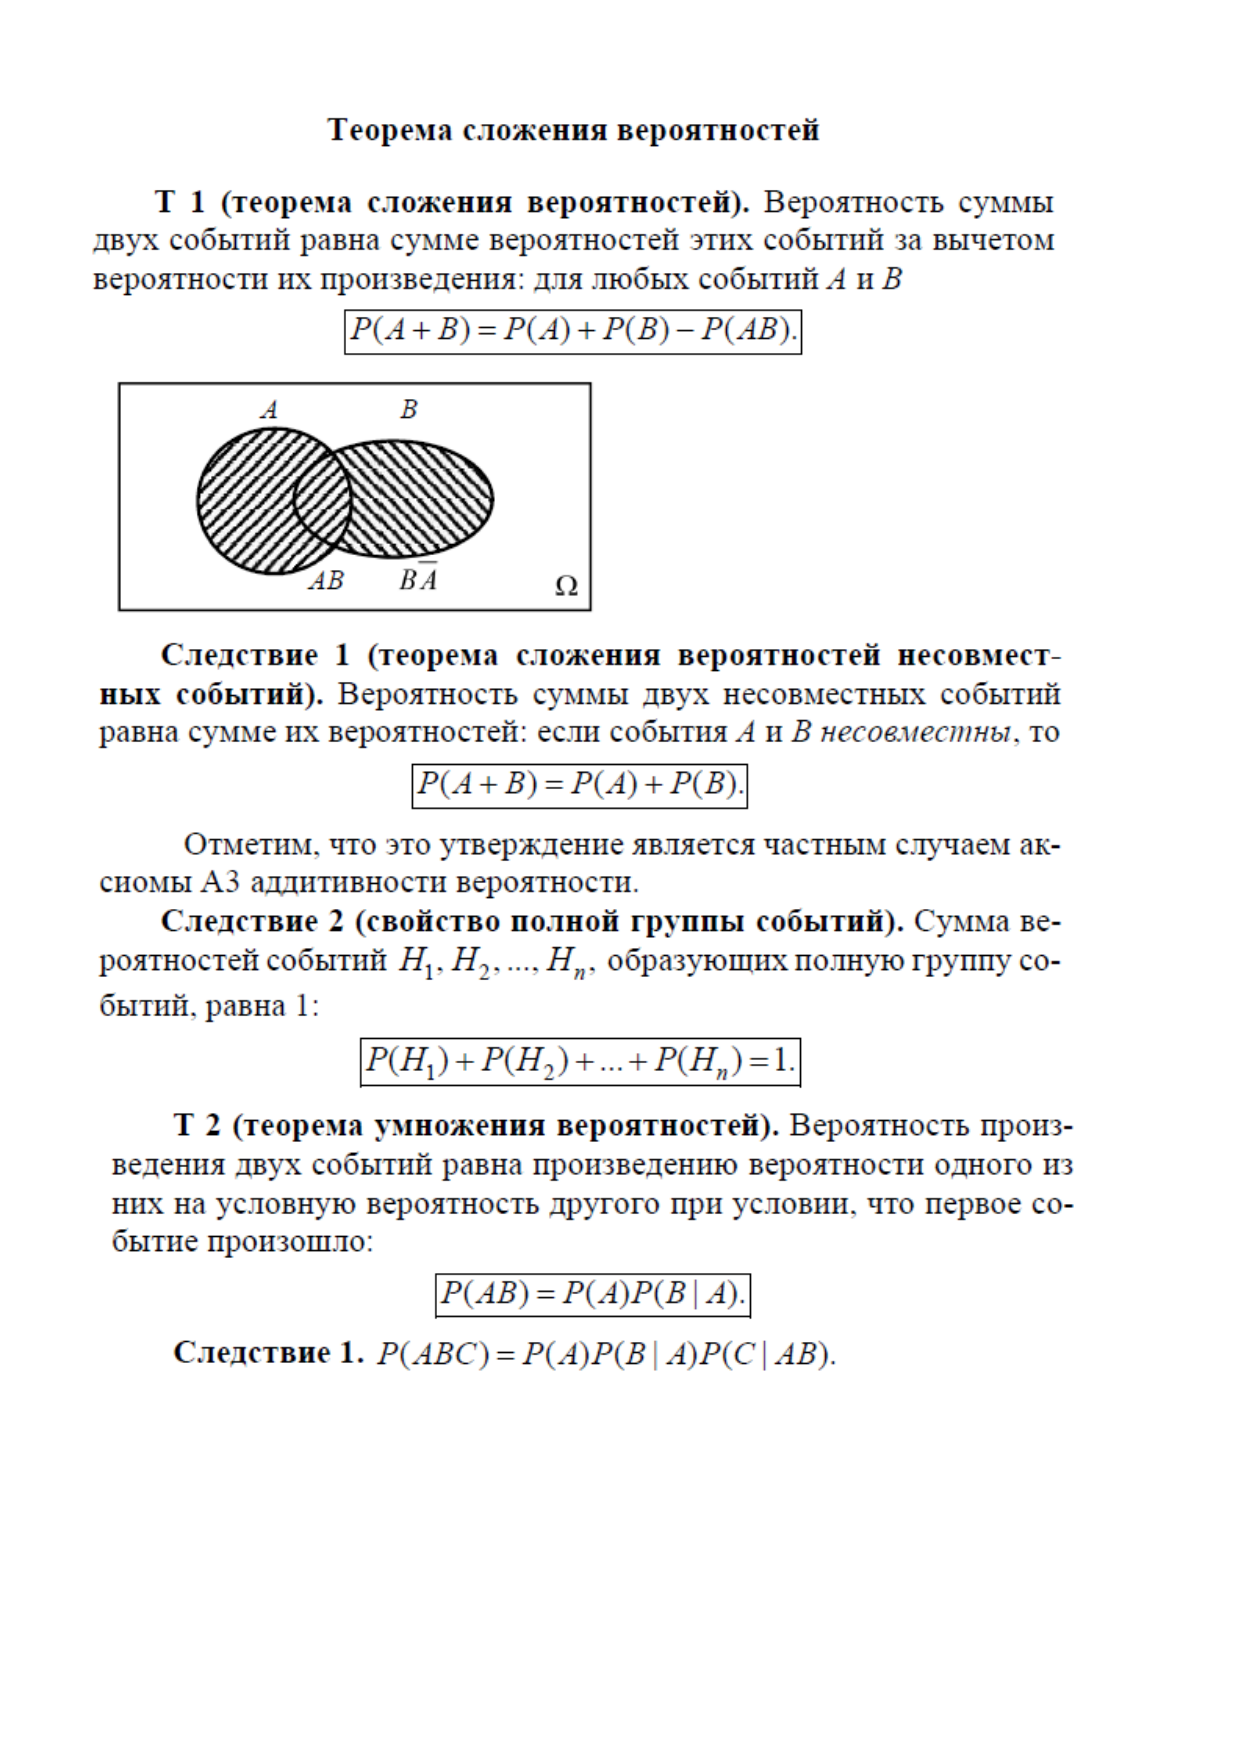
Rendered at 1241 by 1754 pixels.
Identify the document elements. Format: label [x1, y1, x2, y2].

picture [88, 109, 1148, 1399]
